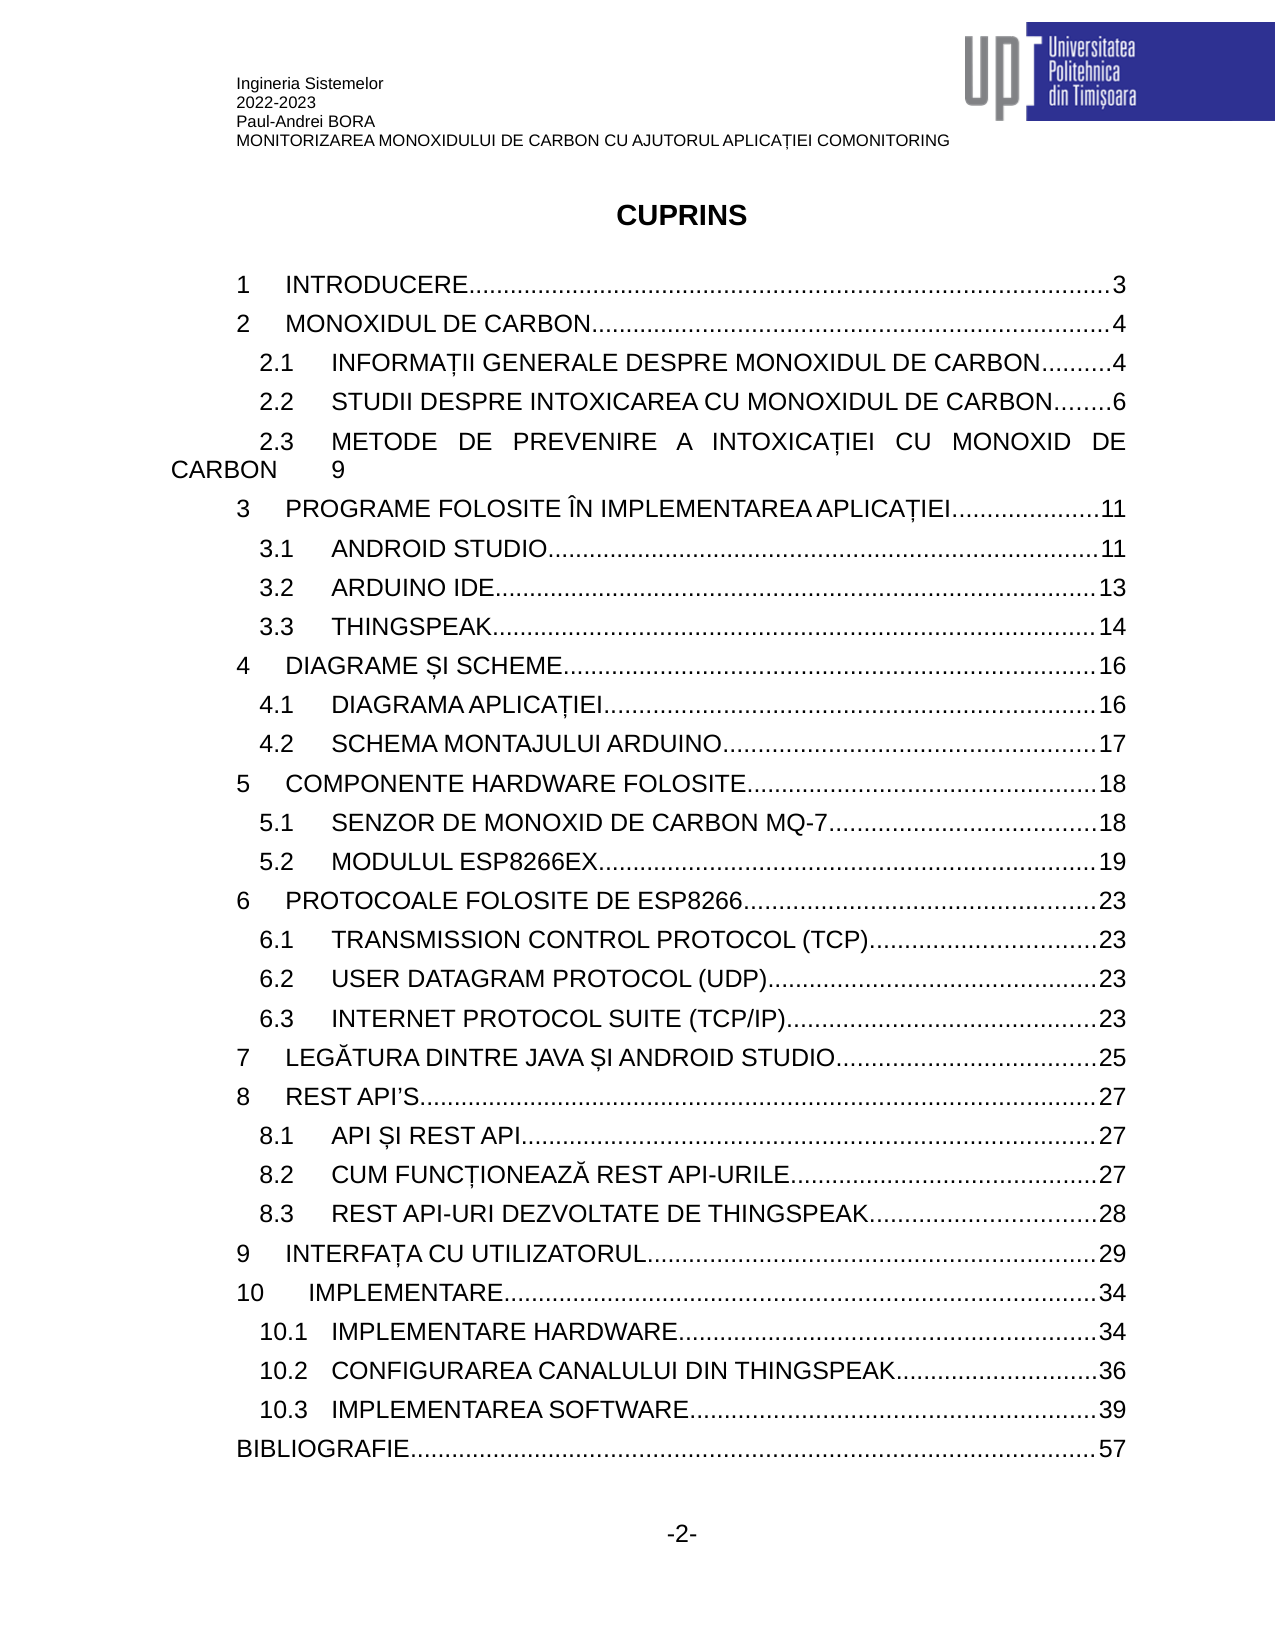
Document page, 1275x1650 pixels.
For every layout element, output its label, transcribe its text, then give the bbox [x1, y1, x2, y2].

text CUPRINS [148, 198, 1127, 232]
picture [965, 22, 1275, 121]
